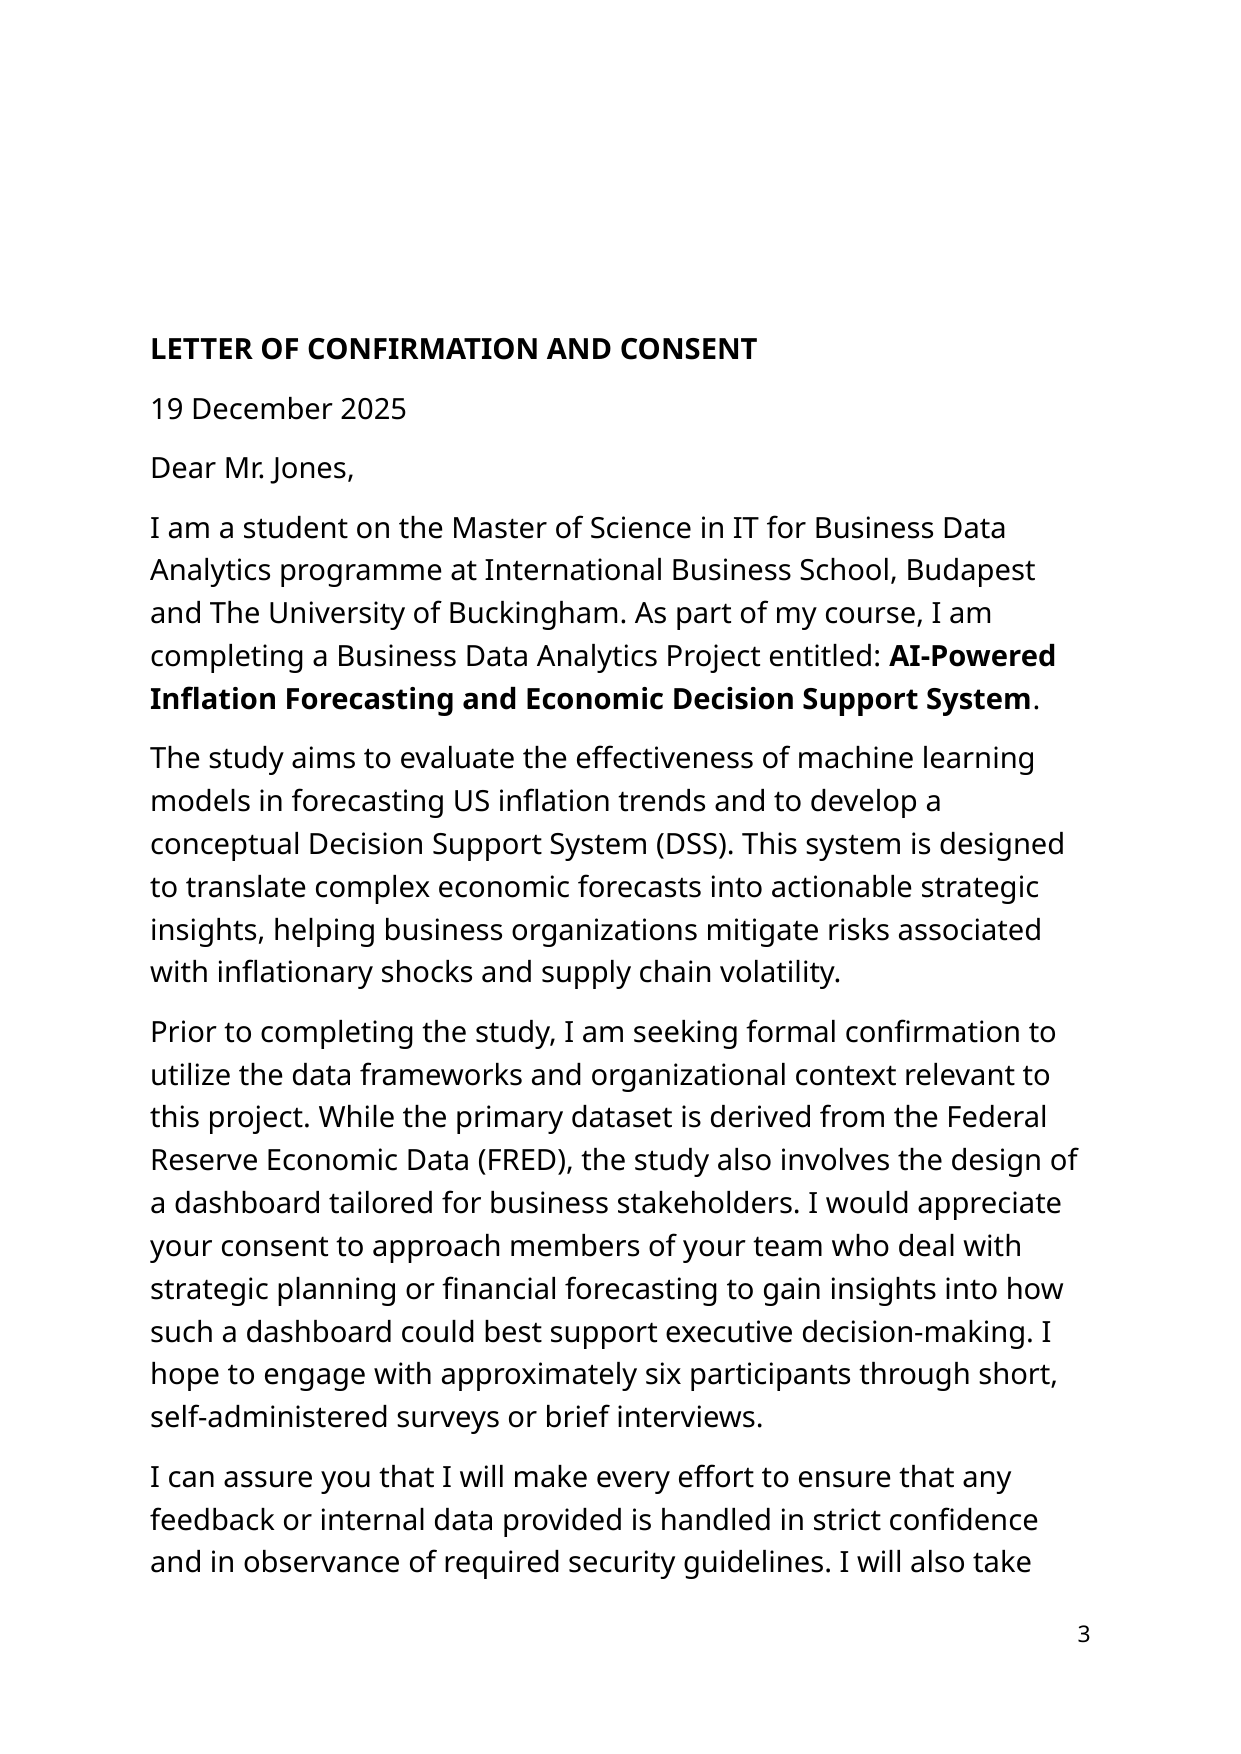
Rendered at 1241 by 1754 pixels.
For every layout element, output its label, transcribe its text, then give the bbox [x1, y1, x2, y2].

text Prior to completing the study, I am seeking formal confirmation to utilize the data frameworks and organizational context relevant to this project. While the primary dataset is derived from the Federal Reserve Economic Data (FRED), the study also involves the design of a dashboard tailored for business stakeholders. I would appreciate your consent to approach members of your team who deal with strategic planning or financial forecasting to gain insights into how such a dashboard could best support executive decision-making. I hope to engage with approximately six participants through short, self-administered surveys or brief interviews. [150, 1011, 1090, 1436]
text Dear Mr. Jones, [150, 447, 1090, 487]
text 19 December 2025 [150, 388, 1090, 428]
text The study aims to evaluate the effectiveness of machine learning models in forecasting US inflation trends and to develop a conceptual Decision Support System (DSS). This system is designed to translate complex economic forecasts into actionable strategic insights, helping business organizations mitigate risks associated with inflationary shocks and supply chain volatility. [150, 738, 1090, 991]
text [150, 1456, 1090, 1581]
text LETTER OF CONFIRMATION AND CONSENT [150, 328, 1090, 368]
text I am a student on the Master of Science in IT for Business Data Analytics programme at International Business School, Budapest and The University of Buckingham. As part of my course, I am completing a Business Data Analytics Project entitled: AI-Powered Inflation Forecasting and Economic Decision Support System. [150, 507, 1090, 718]
